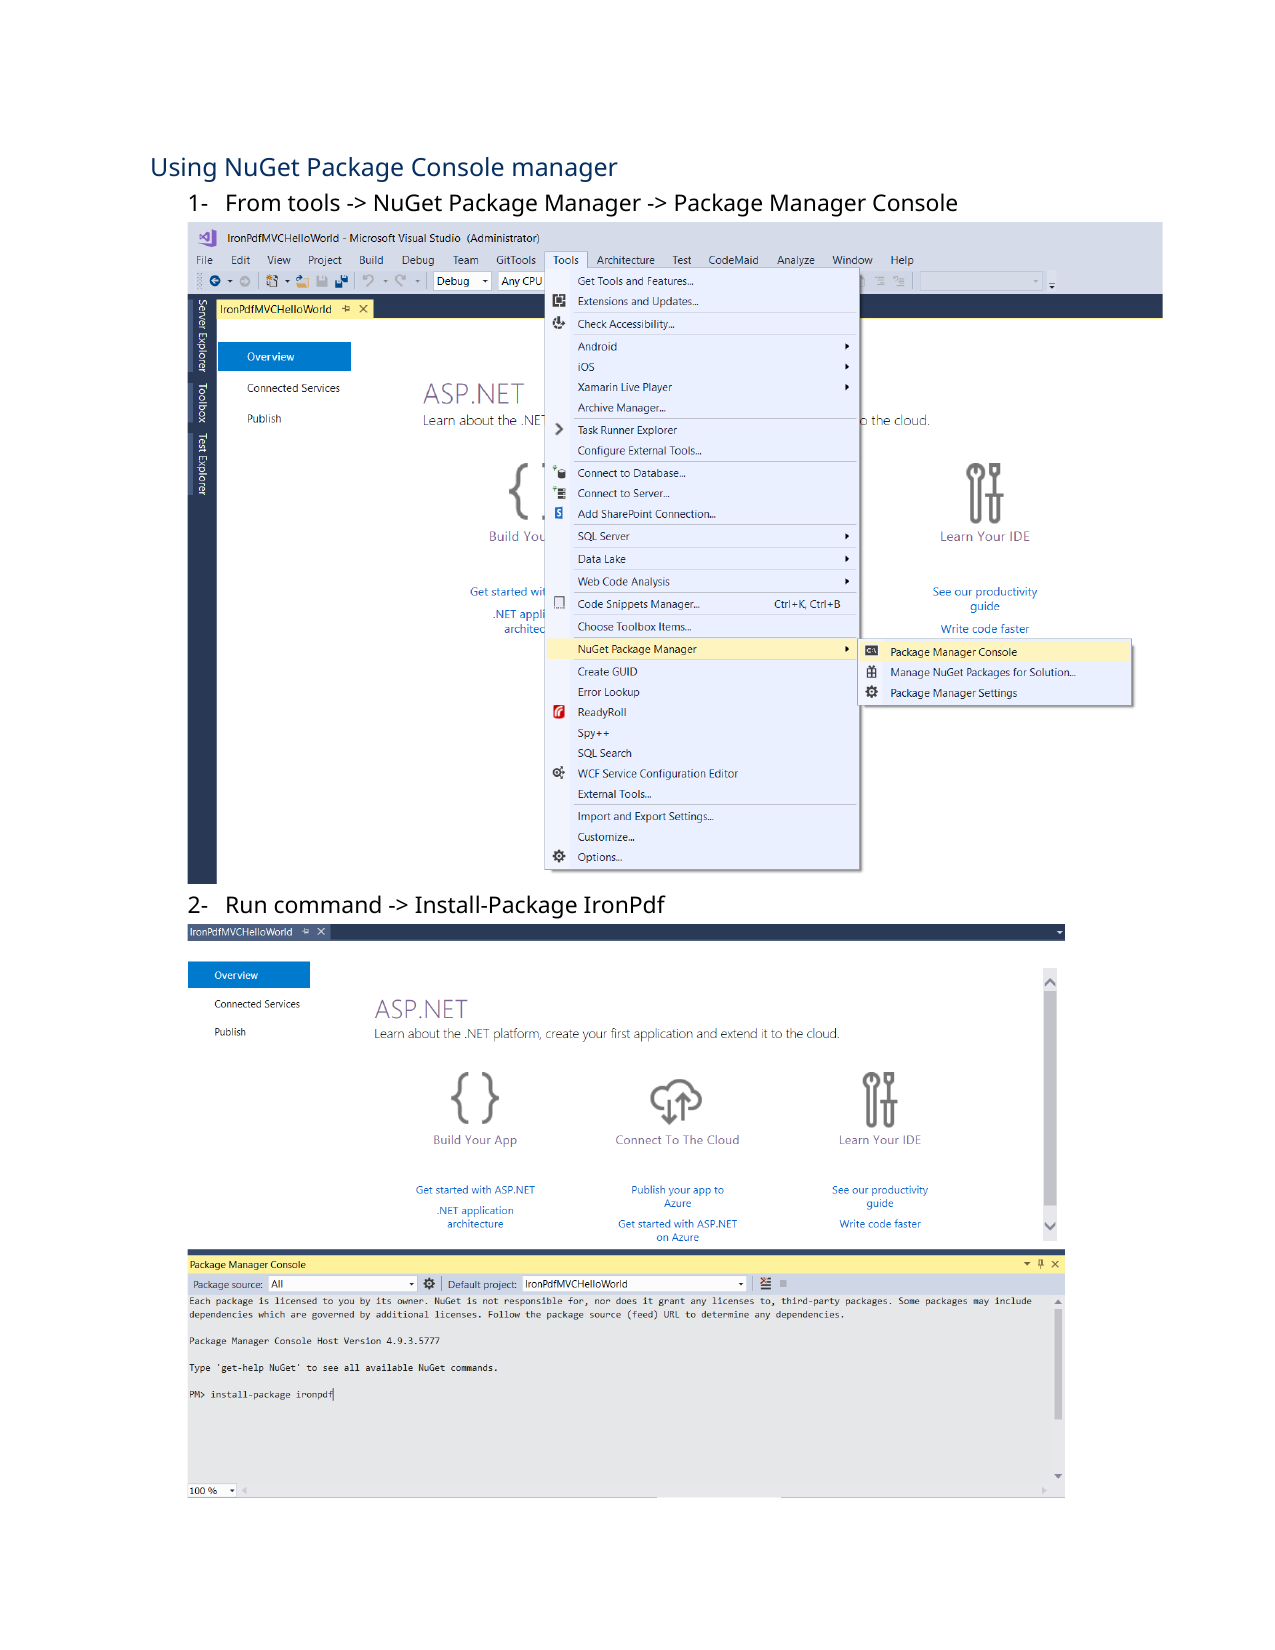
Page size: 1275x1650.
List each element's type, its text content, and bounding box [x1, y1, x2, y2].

picture [187, 222, 1163, 884]
list From tools -> NuGet Package Manager -> Package Manager Console [187, 187, 1125, 222]
subtitle Using NuGet Package Console manager [150, 150, 1125, 184]
picture [187, 924, 1065, 1498]
